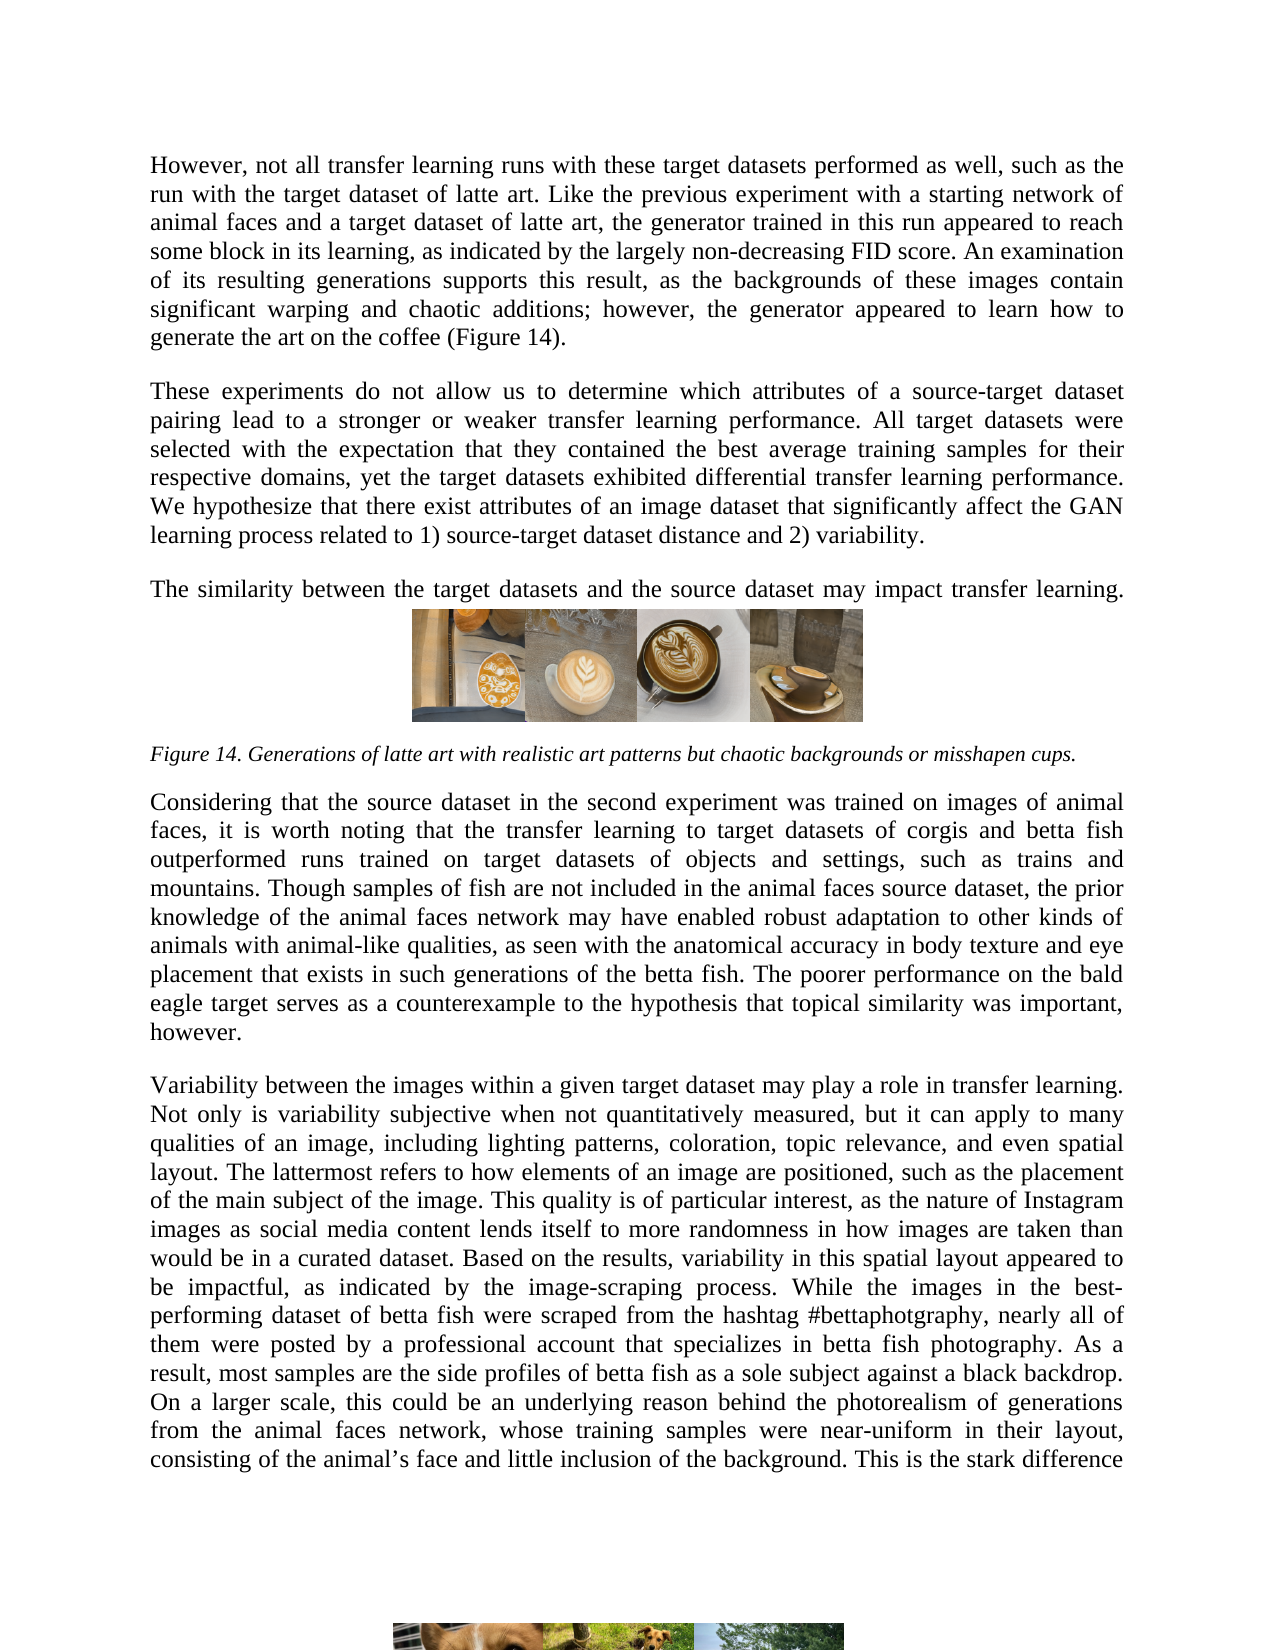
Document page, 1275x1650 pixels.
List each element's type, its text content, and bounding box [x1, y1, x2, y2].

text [150, 1071, 1125, 1473]
text However, not all transfer learning runs with these target datasets performed as well, such as the run with the target dataset of latte art. Like the previous experiment with a starting network of animal faces and a target dataset of latte art, the generator trained in this run appeared to reach some block in its learning, as indicated by the largely non-decreasing FID score. An examination of its resulting generations supports this result, as the backgrounds of these images contain significant warping and chaotic additions; however, the generator appeared to learn how to generate the art on the coffee (Figure 14). [150, 150, 1125, 351]
text These experiments do not allow us to determine which attributes of a source-target dataset pairing lead to a stronger or weaker transfer learning performance. All target datasets were selected with the expectation that they contained the best average training samples for their respective domains, yet the target datasets exhibited differential transfer learning performance. We hypothesize that there exist attributes of an image dataset that significantly affect the GAN learning process related to 1) source-target dataset distance and 2) variability. [150, 376, 1125, 549]
text The similarity between the target datasets and the source dataset may impact transfer learning. Considering that the source dataset in the second experiment was trained on images of animal faces, it is worth noting that the transfer learning to target datasets of corgis and betta fish outperformed runs trained on target datasets of objects and settings, such as trains and mountains. Though samples of fish are not included in the animal faces source dataset, the prior knowledge of the animal faces network may have enabled robust adaptation to other kinds of animals with animal-like qualities, as seen with the anatomical accuracy in body texture and eye placement that exists in such generations of the betta fish. The poorer performance on the bald eagle target serves as a counterexample to the hypothesis that topical similarity was important, however. [150, 787, 1125, 1046]
picture [393, 1623, 844, 1650]
picture [412, 609, 863, 722]
